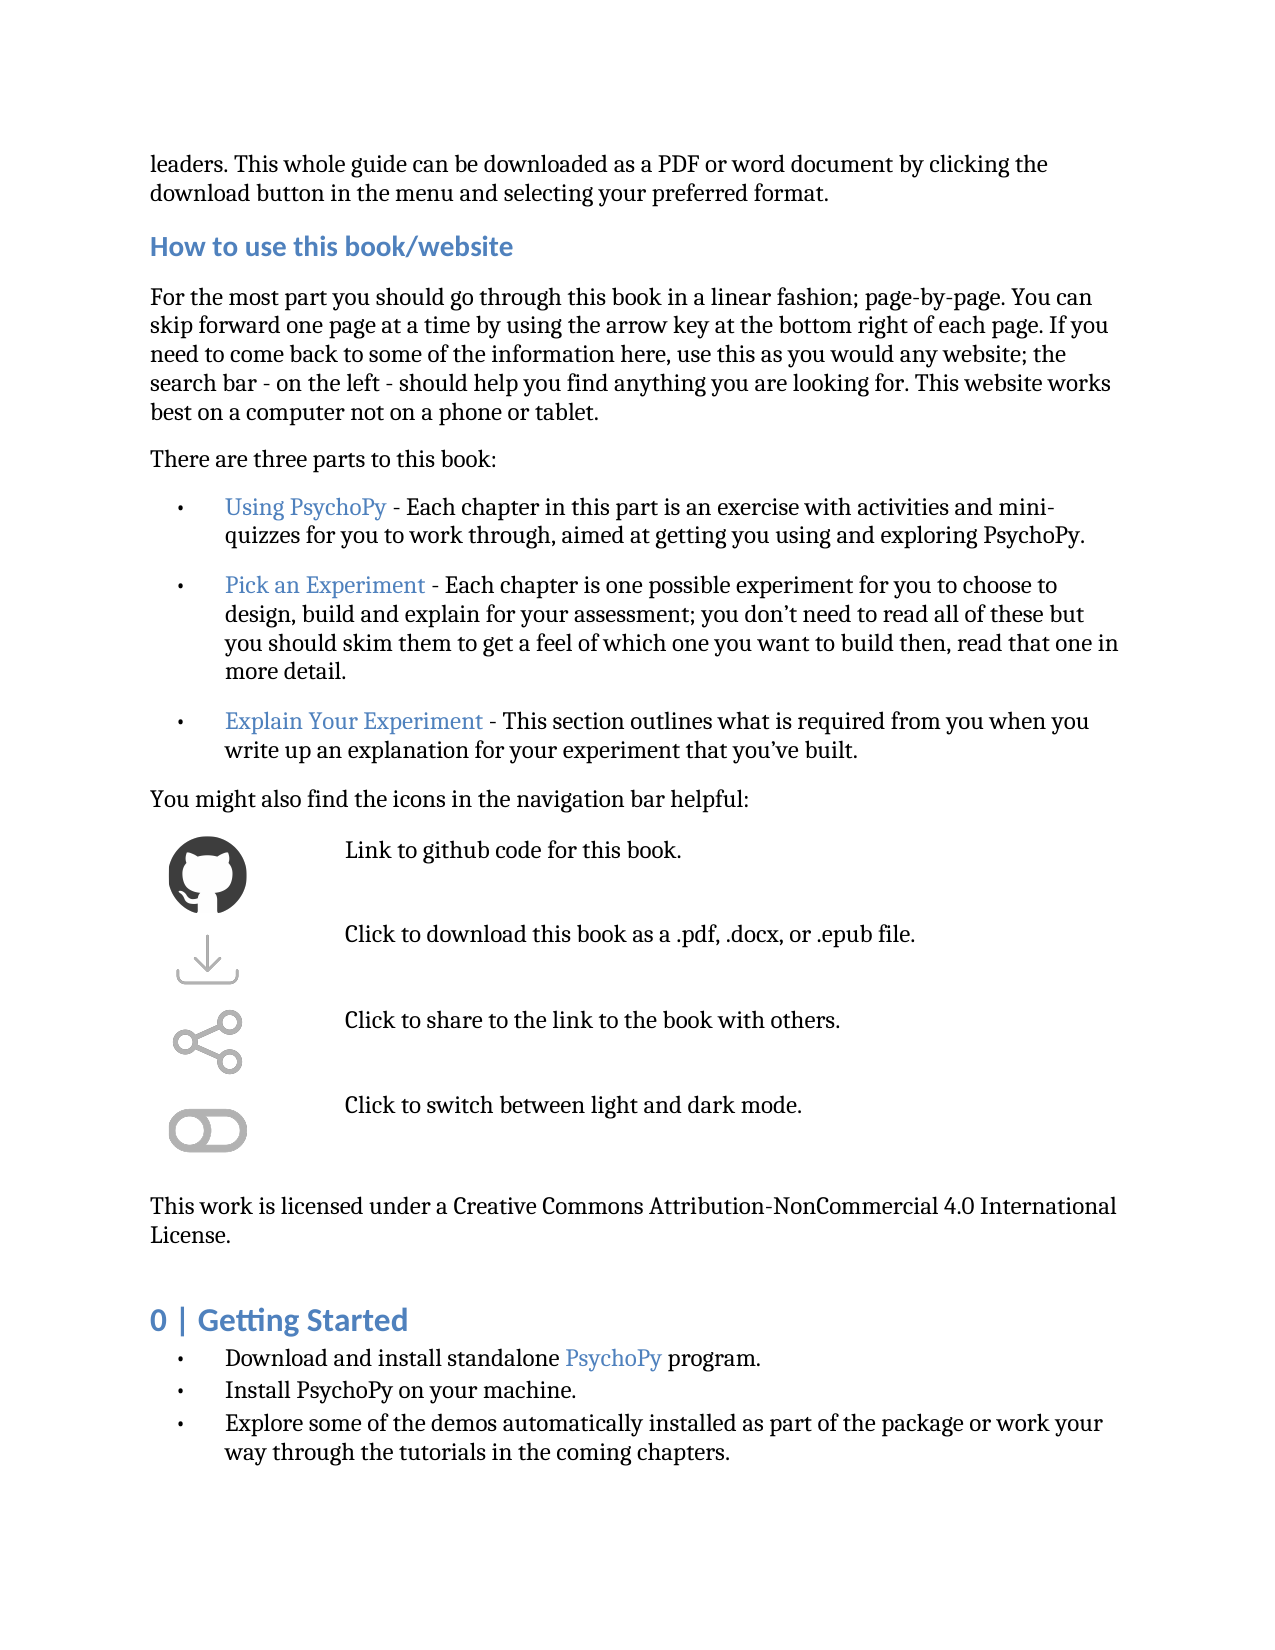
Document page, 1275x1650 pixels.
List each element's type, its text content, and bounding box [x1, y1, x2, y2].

table_cell [139, 1002, 334, 1087]
text For the most part you should go through this book in a linear fashion; page-by-page. You can skip forward one page at a time by using the arrow key at the bottom right of each page. If you need to come back to some of the information here, use this as you would any website; the search bar - on the left - should help you find anything you are looking for. This website works best on a computer not on a phone or tablet. [150, 283, 1125, 426]
list Download and install standalone PsychoPy program. [175, 1344, 1125, 1373]
list Using PsychoPy - Each chapter in this part is an exercise with activities and mini-quizzes for you to work through, aimed at getting you using and exploring PsychoPy. [175, 493, 1125, 550]
table_cell Click to download this book as a .pdf, .docx, or .epub file. [334, 916, 1114, 1002]
picture [168, 836, 247, 913]
table_header Link to github code for this book. [334, 833, 1114, 916]
picture [168, 1091, 247, 1170]
text You might also find the icons in the navigation bar helpful: [150, 785, 1125, 814]
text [150, 150, 1125, 207]
subtitle How to use this book/website [150, 228, 1125, 264]
table_cell [139, 916, 334, 1002]
list Explore some of the demos automatically installed as part of the package or work your way through the tutorials in the coming chapters. [175, 1409, 1125, 1466]
list Pick an Experiment - Each chapter is one possible experiment for you to choose to design, build and explain for your assessment; you don’t need to read all of these but you should skim them to get a feel of which one you want to build then, read that one in more detail. [175, 571, 1125, 686]
text There are three parts to this book: [150, 445, 1125, 474]
text This work is licensed under a Creative Commons Attribution-NonCommercial 4.0 International License. [150, 1192, 1125, 1249]
table_header [139, 833, 334, 916]
picture [168, 920, 247, 999]
table_cell [139, 1088, 334, 1173]
table_cell Click to switch between light and dark mode. [334, 1088, 1114, 1173]
list Install PsychoPy on your machine. [175, 1376, 1125, 1405]
table_cell Click to share to the link to the book with others. [334, 1002, 1114, 1087]
subtitle 0 | Getting Started [150, 1299, 1125, 1340]
list Explain Your Experiment - This section outlines what is required from you when you write up an explanation for your experiment that you’ve built. [175, 707, 1125, 764]
